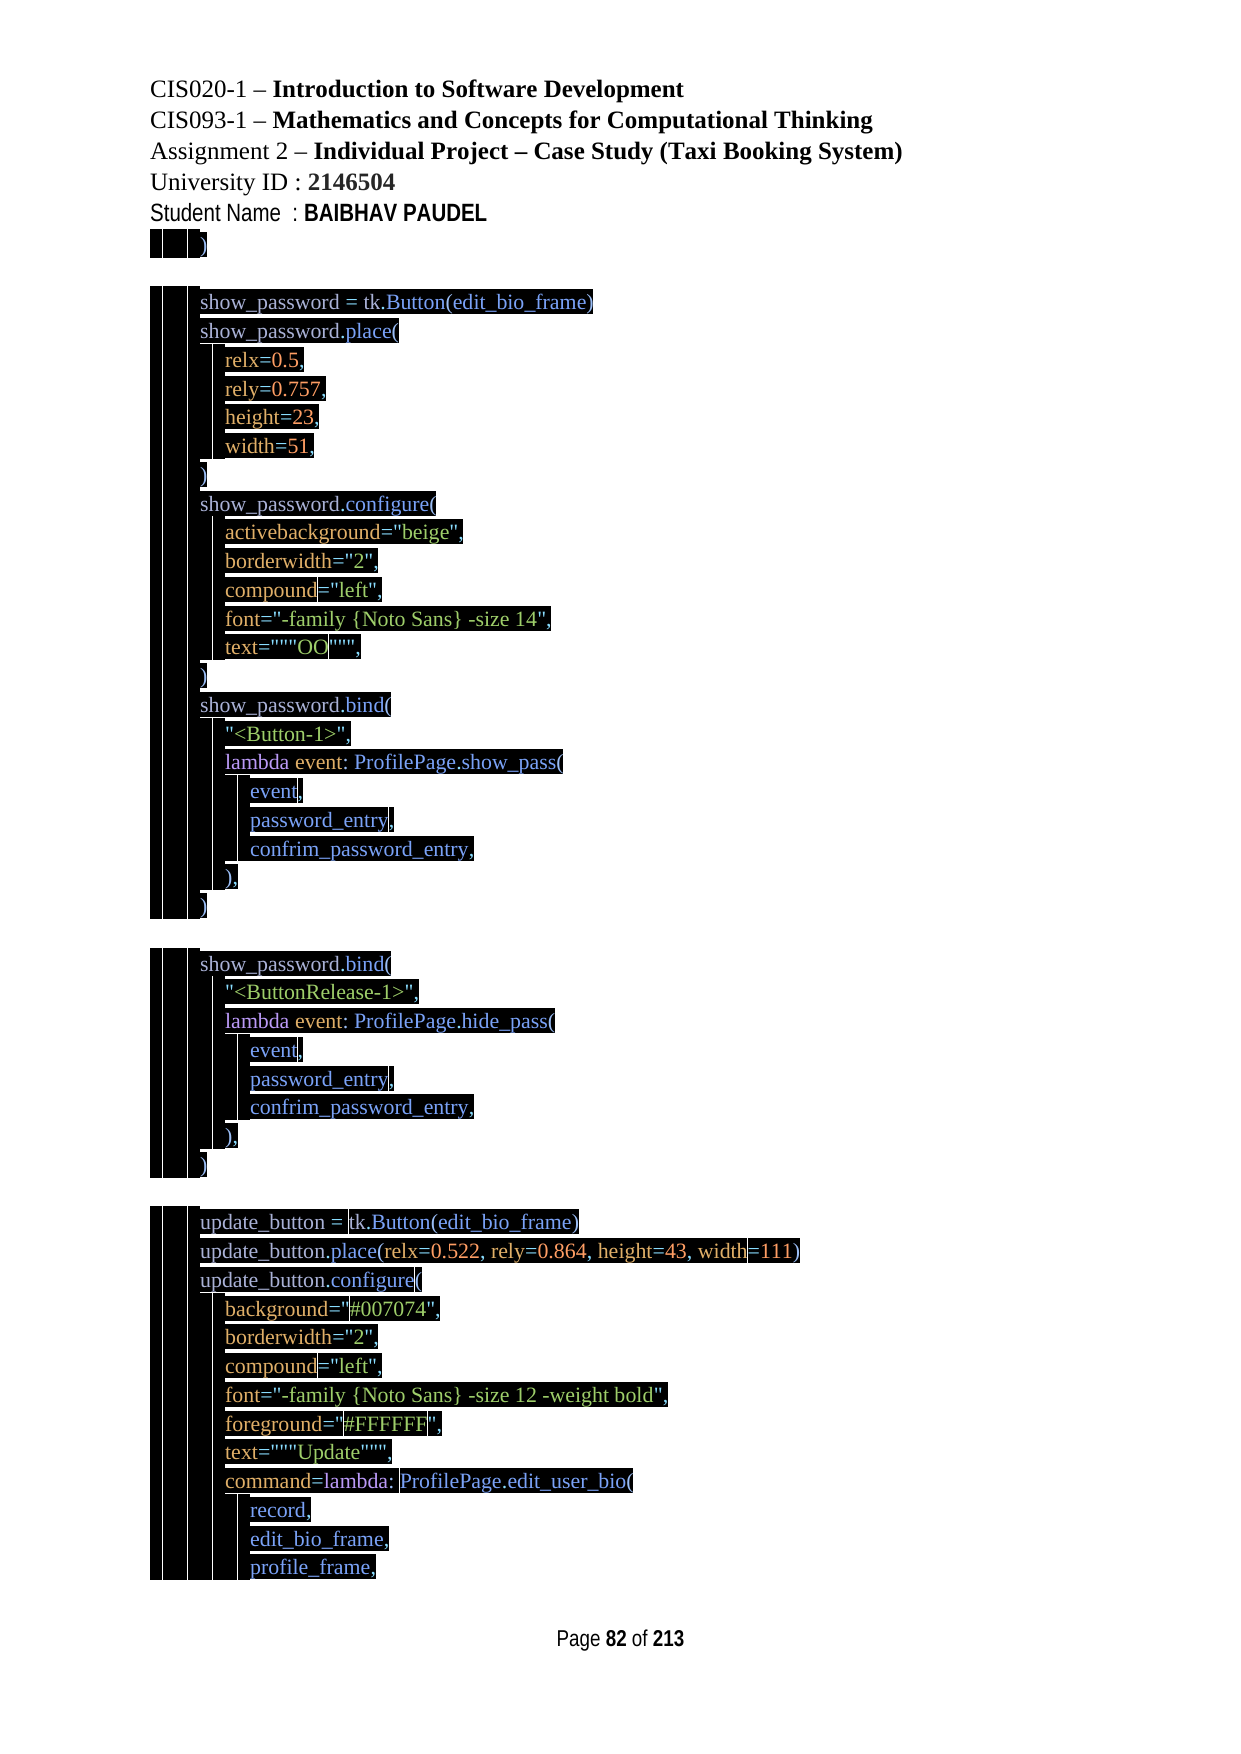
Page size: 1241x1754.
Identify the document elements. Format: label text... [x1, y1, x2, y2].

text command=lambda: ProfilePage.edit_user_bio( [225, 1465, 1090, 1494]
text show_password.configure( [200, 488, 1090, 516]
text borderwidth="2", [225, 545, 1090, 574]
text activebackground="beige", [225, 516, 1090, 545]
text rely=0.757, [225, 373, 1090, 401]
text "<ButtonRelease-1>", [225, 976, 1090, 1005]
text password_entry, [250, 804, 1090, 833]
text foreground="#FFFFFF", [225, 1408, 1090, 1436]
text password_entry, [250, 1063, 1090, 1091]
text ) [200, 1149, 1090, 1178]
text profile_frame, [250, 1551, 1090, 1580]
text borderwidth="2", [225, 1321, 1090, 1350]
text update_button = tk.Button(edit_bio_frame) [200, 1206, 1090, 1235]
text font="-family {Noto Sans} -size 14", [225, 603, 1090, 631]
text event, [250, 775, 1090, 804]
text edit_bio_frame, [250, 1523, 1090, 1551]
text ) [200, 459, 1090, 488]
text text="""OO""", [225, 631, 1090, 660]
text event, [250, 1034, 1090, 1063]
text compound="left", [225, 1350, 1090, 1379]
text update_button.place(relx=0.522, rely=0.864, height=43, width=111) [200, 1235, 1090, 1264]
text compound="left", [225, 574, 1090, 603]
text show_password.bind( [200, 689, 1090, 718]
text confrim_password_entry, [250, 1091, 1090, 1120]
text lambda event: ProfilePage.show_pass( [225, 746, 1090, 775]
text ), [225, 1120, 1090, 1149]
text show_password = tk.Button(edit_bio_frame) [200, 286, 1090, 315]
text update_button.configure( [200, 1264, 1090, 1293]
text lambda event: ProfilePage.hide_pass( [225, 1005, 1090, 1034]
text record, [250, 1494, 1090, 1523]
text "<Button-1>", [225, 718, 1090, 746]
text relx=0.5, [225, 344, 1090, 373]
text background="#007074", [225, 1293, 1090, 1321]
text confrim_password_entry, [250, 833, 1090, 861]
text ) [200, 660, 1090, 689]
text width=51, [225, 430, 1090, 459]
text ), [225, 861, 1090, 890]
text show_password.bind( [200, 948, 1090, 976]
text ) [200, 890, 1090, 919]
text text="""Update""", [225, 1436, 1090, 1465]
text font="-family {Noto Sans} -size 12 -weight bold", [225, 1379, 1090, 1408]
text show_password.place( [200, 315, 1090, 344]
text ) [200, 229, 1090, 258]
text height=23, [225, 401, 1090, 430]
